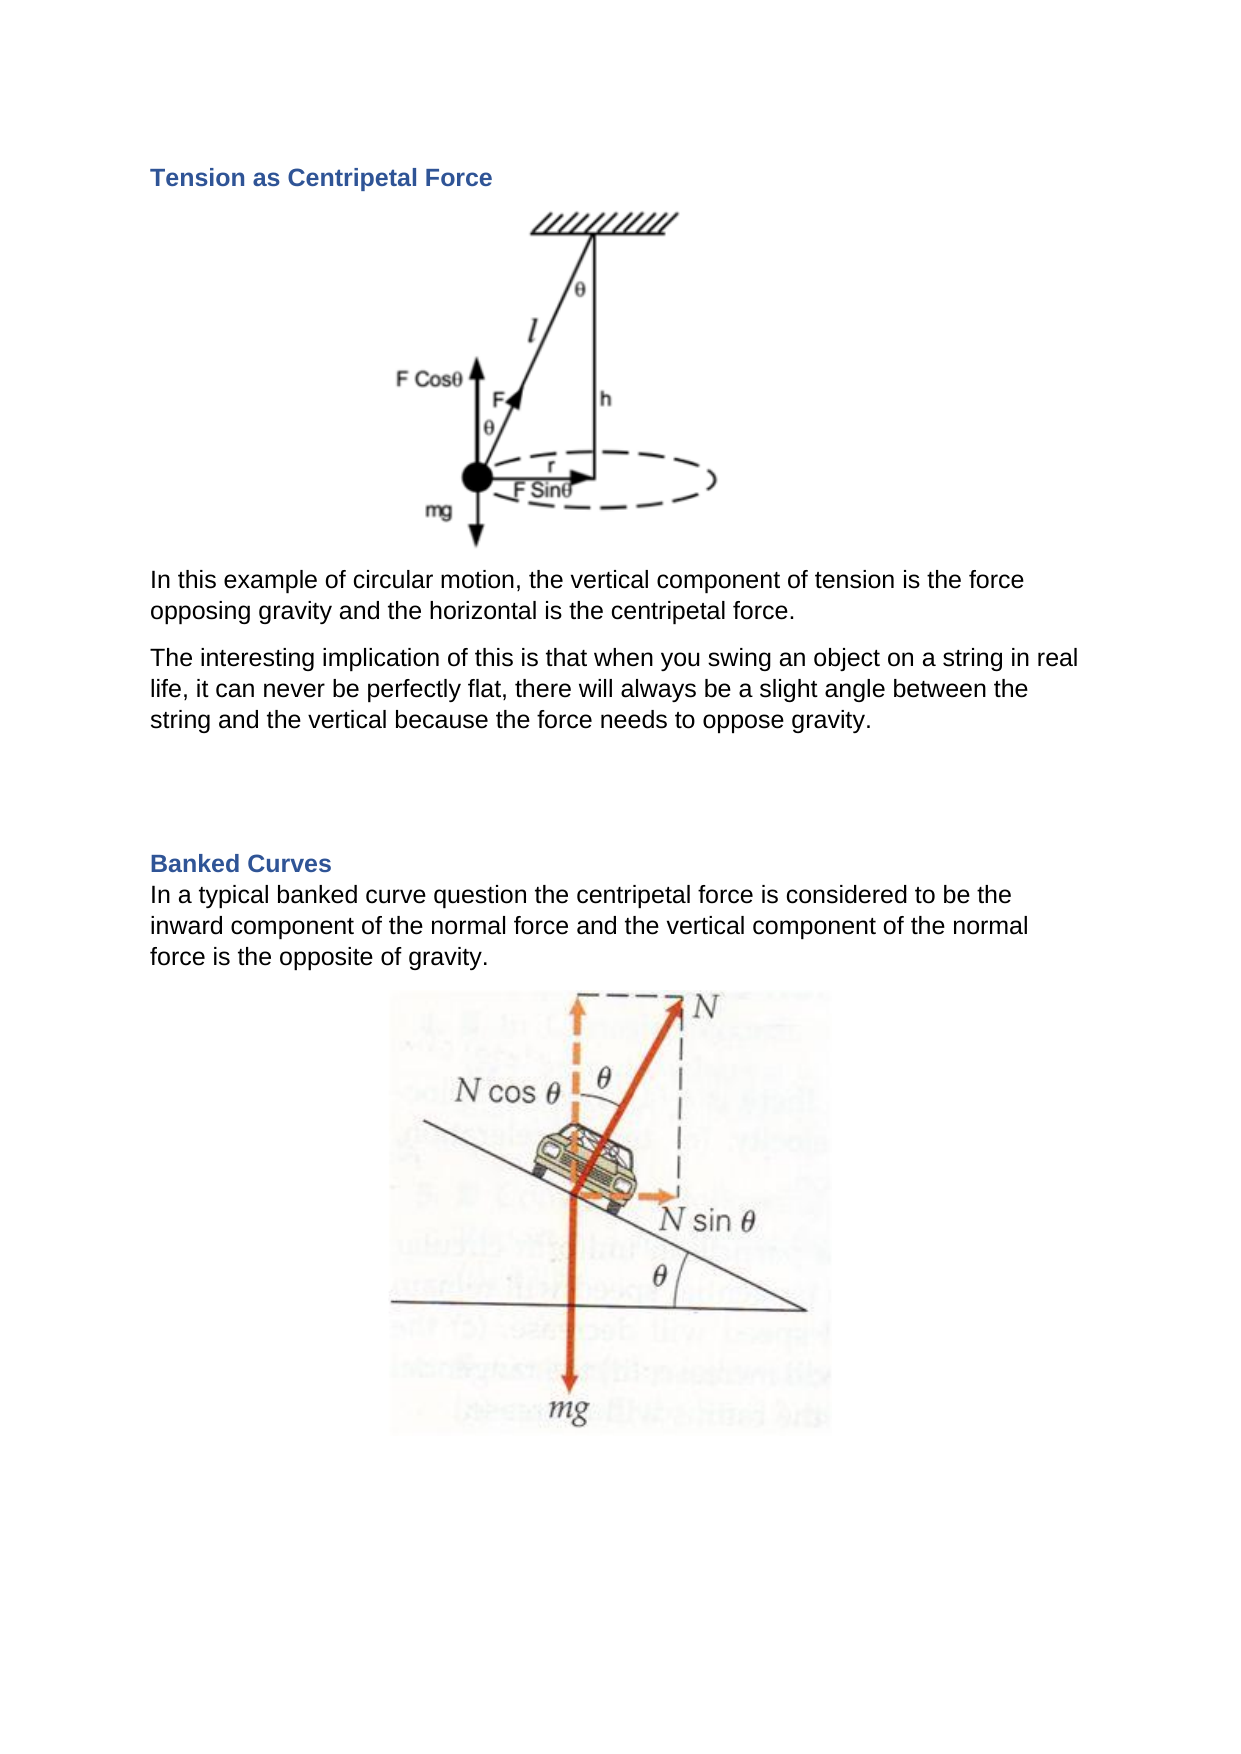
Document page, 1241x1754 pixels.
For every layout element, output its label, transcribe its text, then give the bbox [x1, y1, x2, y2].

text In a typical banked curve question the centripetal force is considered to be the inward component of the normal force and the vertical component of the normal force is the opposite of gravity. [150, 879, 1090, 970]
subtitle Banked Curves [150, 848, 1090, 877]
picture [388, 191, 795, 560]
subtitle Tension as Centripetal Force [150, 162, 1090, 191]
picture [388, 990, 833, 1436]
text The interesting implication of this is that when you swing an object on a string in real life, it can never be perfectly flat, there will always be a slight angle between the string and the vertical because the force needs to oppose gravity. [150, 643, 1090, 734]
